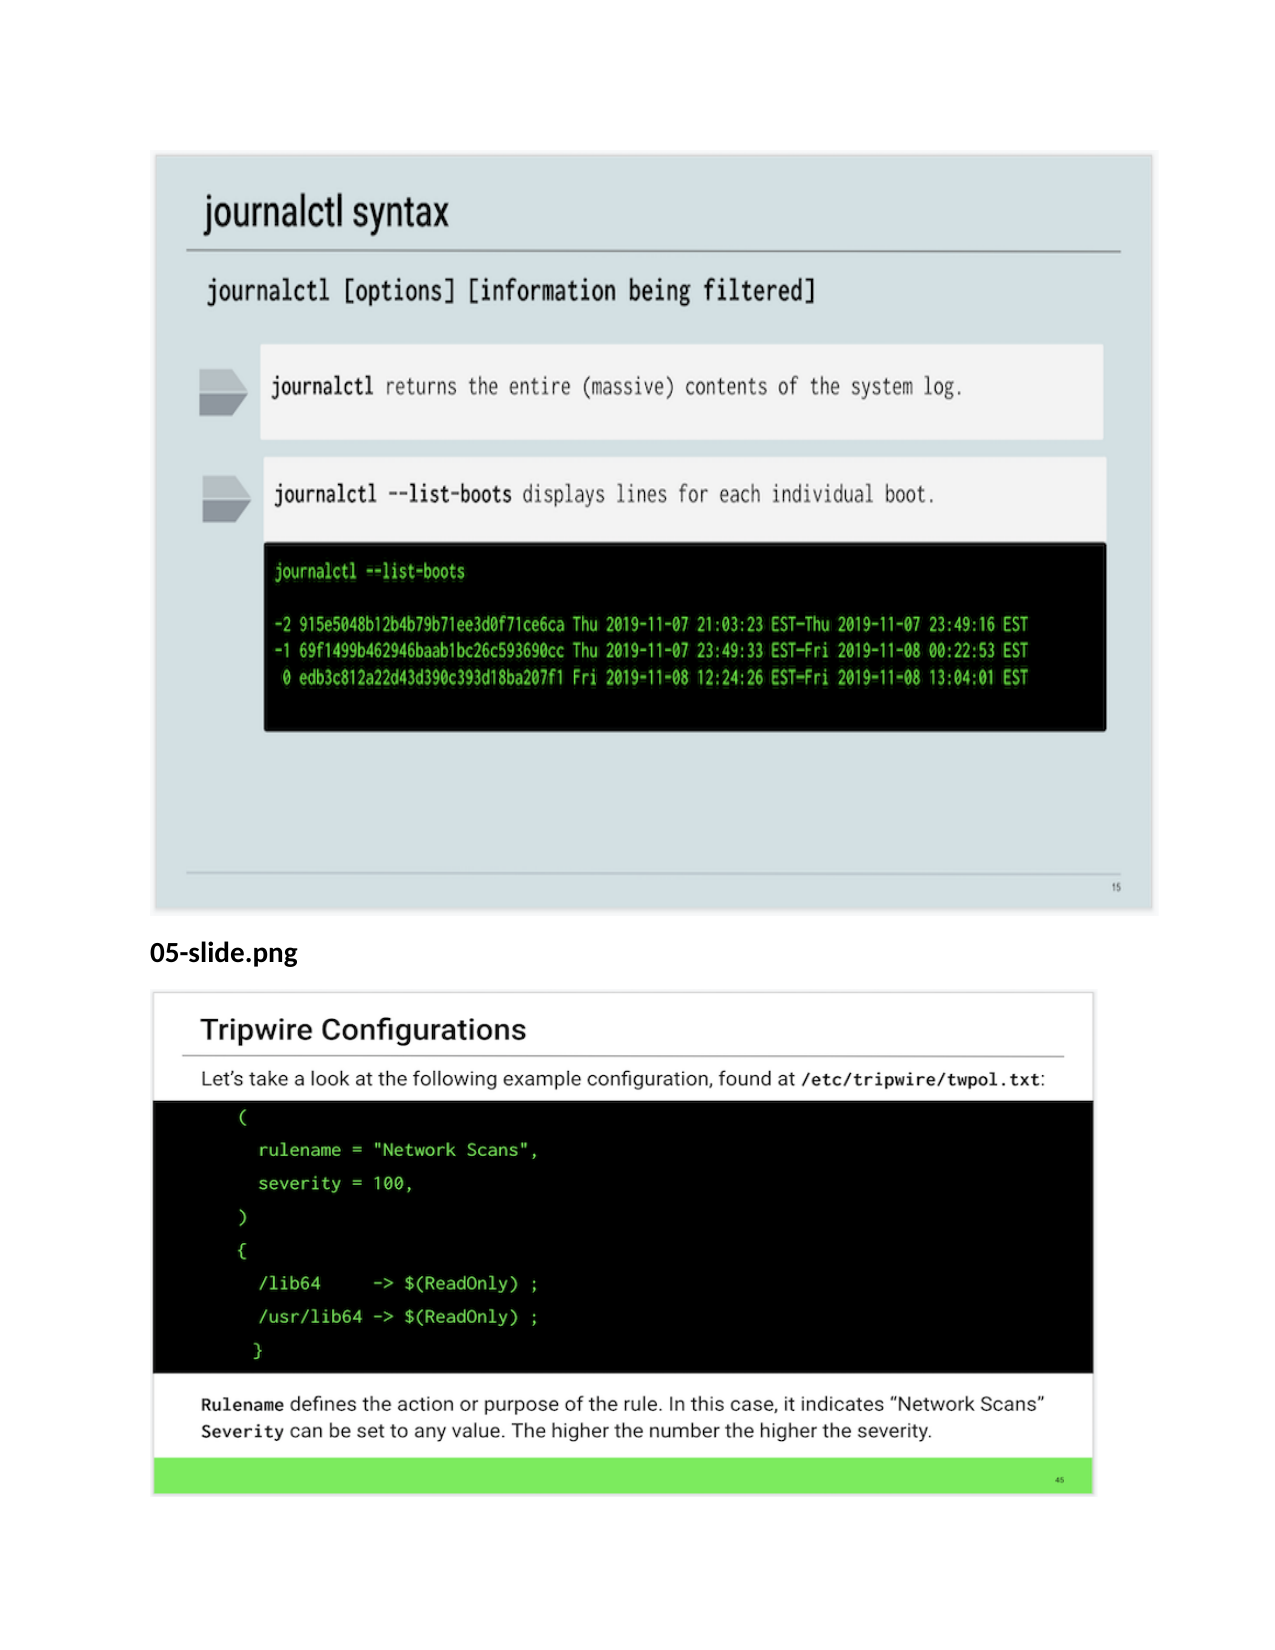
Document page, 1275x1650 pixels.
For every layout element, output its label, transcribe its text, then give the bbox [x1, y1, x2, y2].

picture [150, 989, 1098, 1497]
text 05-slide.png [150, 934, 1125, 970]
picture [150, 150, 1159, 916]
